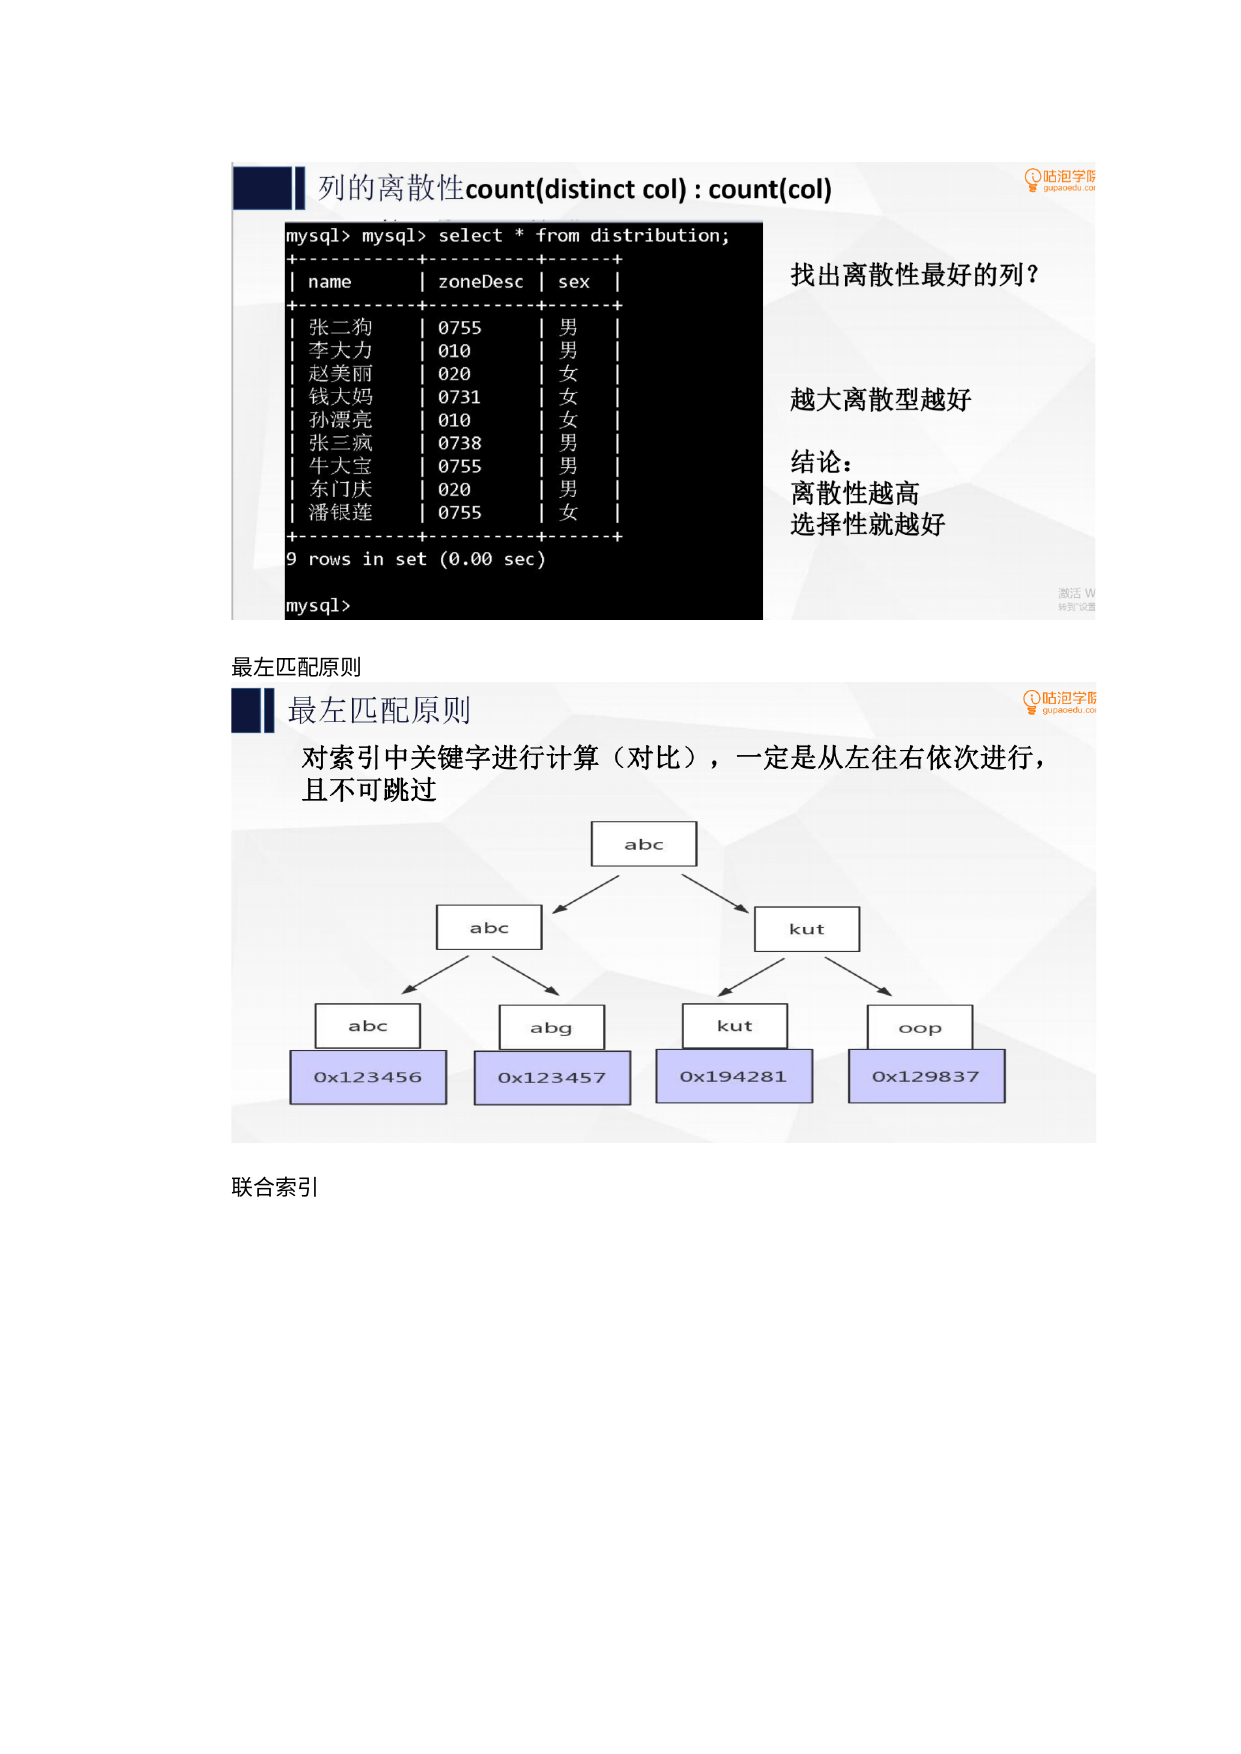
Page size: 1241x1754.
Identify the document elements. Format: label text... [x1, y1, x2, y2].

list 联合索引 [187, 1169, 1053, 1202]
picture [231, 682, 1097, 1143]
picture [231, 162, 1096, 620]
list 最左匹配原则 [187, 649, 1053, 682]
